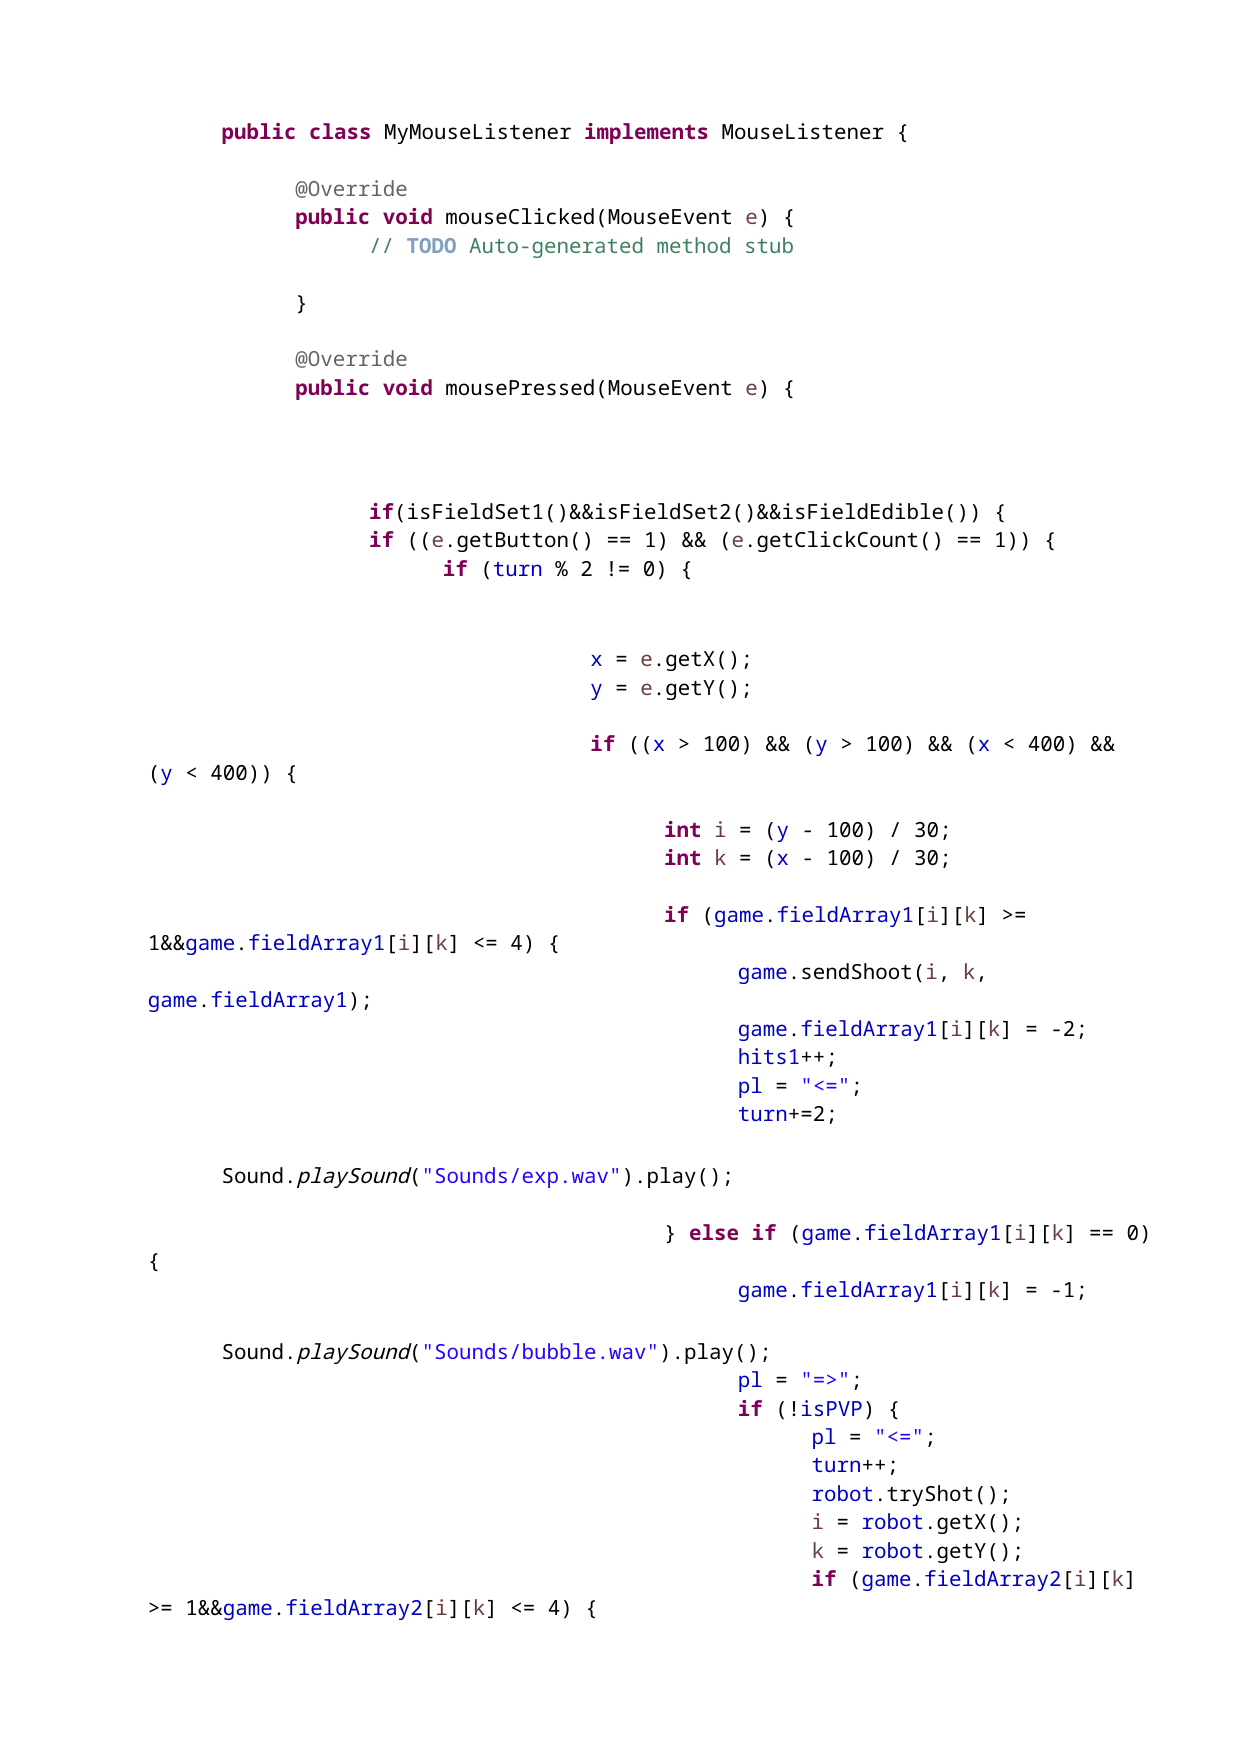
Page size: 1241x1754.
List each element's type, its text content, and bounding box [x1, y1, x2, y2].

text if(isFieldSet1()&&isFieldSet2()&&isFieldEdible()) { [148, 497, 1152, 525]
text turn+=2; [148, 1099, 1152, 1128]
text @Override [148, 174, 1152, 202]
text if (game.fieldArray2[i][k] >= 1&&game.fieldArray2[i][k] <= 4) { [148, 1564, 1152, 1621]
text public class MyMouseListener implements MouseListener { [148, 117, 1152, 145]
text Sound.playSound("Sounds/bubble.wav").play(); [148, 1303, 1152, 1365]
text i = robot.getX(); [148, 1507, 1152, 1536]
text x = e.getX(); [148, 644, 1152, 673]
text hits1++; [148, 1042, 1152, 1071]
text robot.tryShot(); [148, 1479, 1152, 1507]
text public void mousePressed(MouseEvent e) { [148, 373, 1152, 401]
text } else if (game.fieldArray1[i][k] == 0) { [148, 1218, 1152, 1275]
text pl = "=>"; [148, 1365, 1152, 1394]
text game.sendShoot(i, k, game.fieldArray1); [148, 957, 1152, 1014]
text if (!isPVP) { [148, 1394, 1152, 1422]
text y = e.getY(); [148, 673, 1152, 701]
text turn++; [148, 1451, 1152, 1479]
text game.fieldArray1[i][k] = -2; [148, 1014, 1152, 1042]
text @Override [148, 344, 1152, 373]
text k = robot.getY(); [148, 1536, 1152, 1564]
text if ((x > 100) && (y > 100) && (x < 400) && (y < 400)) { [148, 729, 1152, 786]
text if ((e.getButton() == 1) && (e.getClickCount() == 1)) { [148, 525, 1152, 554]
text public void mouseClicked(MouseEvent e) { [148, 202, 1152, 231]
text // TODO Auto-generated method stub [148, 231, 1152, 259]
text pl = "<="; [148, 1422, 1152, 1451]
text } [148, 288, 1152, 316]
text if (game.fieldArray1[i][k] >= 1&&game.fieldArray1[i][k] <= 4) { [148, 900, 1152, 957]
text pl = "<="; [148, 1071, 1152, 1099]
text int i = (y - 100) / 30; [148, 815, 1152, 843]
text Sound.playSound("Sounds/exp.wav").play(); [148, 1128, 1152, 1189]
text if (turn % 2 != 0) { [148, 554, 1152, 582]
text game.fieldArray1[i][k] = -1; [148, 1275, 1152, 1303]
text int k = (x - 100) / 30; [148, 843, 1152, 872]
